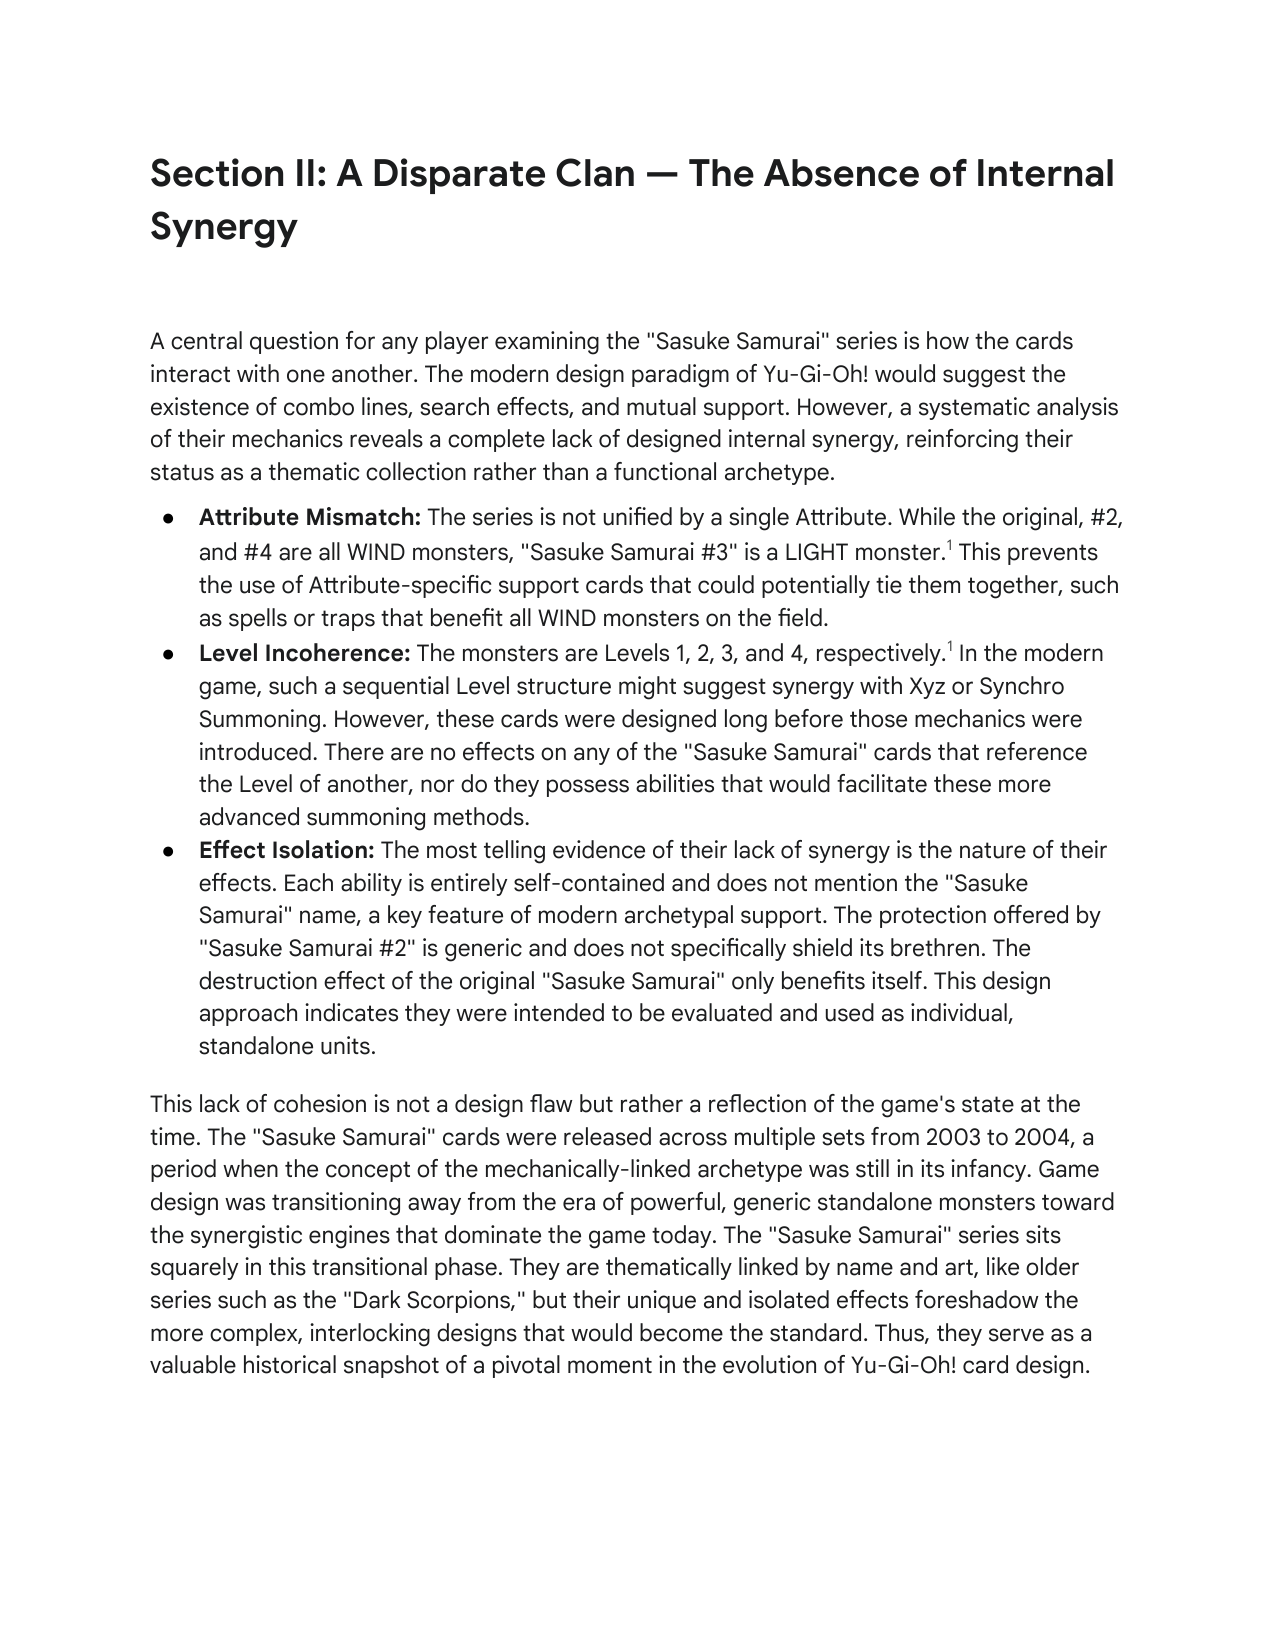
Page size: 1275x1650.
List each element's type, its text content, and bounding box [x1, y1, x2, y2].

list Level Incoherence: The monsters are Levels 1, 2, 3, and 4, respectively.1 In the modern game, such a sequential Level structure might suggest synergy with Xyz or Synchro Summoning. However, these cards were designed long before those mechanics were introduced. There are no effects on any of the "Sasuke Samurai" cards that reference the Level of another, nor do they possess abilities that would facilitate these more advanced summoning methods. [161, 637, 1125, 832]
text A central question for any player examining the "Sasuke Samurai" series is how the cards interact with one another. The modern design paradigm of Yu-Gi-Oh! would suggest the existence of combo lines, search effects, and mutual support. However, a systematic analysis of their mechanics reveals a complete lack of designed internal synergy, reinforcing their status as a thematic collection rather than a functional archetype. [150, 327, 1125, 487]
text This lack of cohesion is not a design flaw but rather a reflection of the game's state at the time. The "Sasuke Samurai" cards were released across multiple sets from 2003 to 2004, a period when the concept of the mechanically-linked archetype was still in its infancy. Game design was transitioning away from the era of powerful, generic standalone monsters toward the synergistic engines that dominate the game today. The "Sasuke Samurai" series sits squarely in this transitional phase. They are thematically linked by name and art, like older series such as the "Dark Scorpions," but their unique and isolated effects foreshadow the more complex, interlocking designs that would become the standard. Thus, they serve as a valuable historical snapshot of a pivotal moment in the evolution of Yu-Gi-Oh! card design. [150, 1090, 1125, 1380]
list Effect Isolation: The most telling evidence of their lack of synergy is the nature of their effects. Each ability is entirely self-contained and does not mention the "Sasuke Samurai" name, a key feature of modern archetypal support. The protection offered by "Sasuke Samurai #2" is generic and does not specifically shield its brethren. The destruction effect of the original "Sasuke Samurai" only benefits itself. This design approach indicates they were intended to be evaluated and used as individual, standalone units. [161, 836, 1125, 1061]
list Attribute Mismatch: The series is not unified by a single Attribute. While the original, #2, and #4 are all WIND monsters, "Sasuke Samurai #3" is a LIGHT monster.1 This prevents the use of Attribute-specific support cards that could potentially tie them together, such as spells or traps that benefit all WIND monsters on the field. [161, 503, 1125, 633]
subtitle Section II: A Disparate Clan — The Absence of Internal Synergy [150, 150, 1125, 251]
